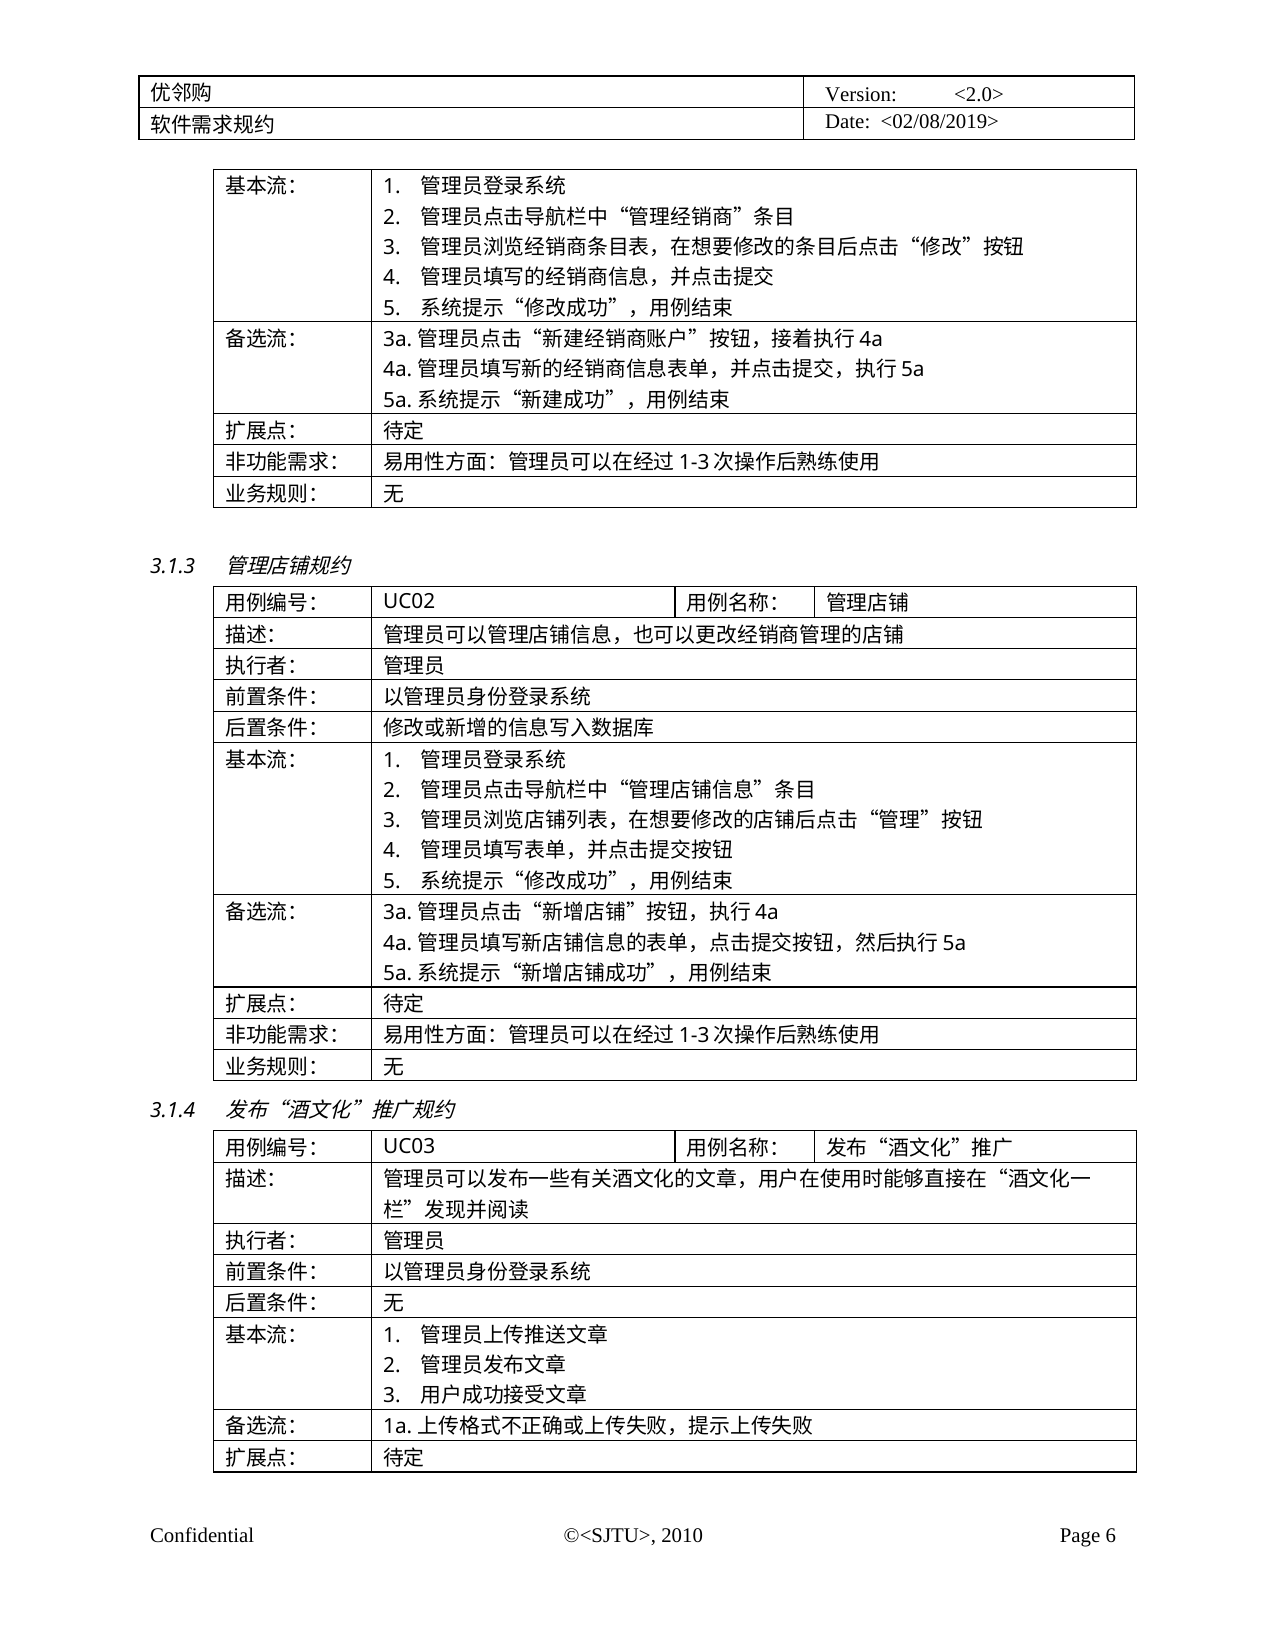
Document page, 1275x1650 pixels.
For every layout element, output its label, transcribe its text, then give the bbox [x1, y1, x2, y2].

table_cell 非功能需求： [214, 445, 371, 476]
table_cell 基本流： [214, 1318, 371, 1409]
table_cell 无 [372, 1050, 1136, 1080]
table_cell 备选流： [214, 1410, 371, 1440]
table_cell 执行者： [214, 649, 371, 679]
table_header 发布“酒文化”推广 [815, 1131, 1136, 1162]
table_cell 1a. 上传格式不正确或上传失败，提示上传失败 [372, 1410, 1136, 1440]
table_cell 以管理员身份登录系统 [372, 1255, 1136, 1286]
table_cell 非功能需求： [214, 1019, 371, 1049]
table_cell 管理员登录系统 管理员点击导航栏中“管理店铺信息”条目 管理员浏览店铺列表，在想要修改的店铺后点击“管理”按钮 管理员填写表单，并点击提交按钮 系统提示“修改成功”，用例结束 [372, 743, 1136, 894]
table_header UC02 [372, 587, 674, 617]
table_cell 基本流： [214, 743, 371, 894]
table_cell 扩展点： [214, 414, 371, 444]
table_cell 备选流： [214, 895, 371, 986]
table_cell 管理员可以管理店铺信息，也可以更改经销商管理的店铺 [372, 618, 1136, 648]
table_cell 管理员上传推送文章 管理员发布文章 用户成功接受文章 [372, 1318, 1136, 1409]
table_cell 备选流： [214, 322, 371, 413]
table_cell 3a. 管理员点击“新建经销商账户”按钮，接着执行4a 4a. 管理员填写新的经销商信息表单，并点击提交，执行5a 5a. 系统提示“新建成功”，用例结束 [372, 322, 1136, 413]
table_cell 描述： [214, 618, 371, 648]
table_cell 业务规则： [214, 1050, 371, 1080]
table_header UC03 [372, 1131, 674, 1162]
table_header 管理店铺 [815, 587, 1136, 617]
table_cell 管理员登录系统 管理员点击导航栏中“管理经销商”条目 管理员浏览经销商条目表，在想要修改的条目后点击“修改”按钮 管理员填写的经销商信息，并点击提交 系统提示“修改成功”，用例结束 [372, 170, 1136, 321]
table_cell 基本流： [214, 170, 371, 321]
table_cell 无 [372, 1287, 1136, 1317]
table_header 用例编号： [214, 1131, 371, 1162]
subtitle 发布“酒文化”推广规约 [150, 1094, 1125, 1124]
table_cell 后置条件： [214, 1287, 371, 1317]
table_cell 待定 [372, 1441, 1136, 1471]
table_cell 前置条件： [214, 680, 371, 711]
table_header 用例名称： [676, 587, 814, 617]
table_cell 管理员可以发布一些有关酒文化的文章，用户在使用时能够直接在“酒文化一栏”发现并阅读 [372, 1163, 1136, 1223]
table_cell 后置条件： [214, 712, 371, 742]
table_cell 待定 [372, 414, 1136, 444]
subtitle 管理店铺规约 [150, 549, 1125, 579]
table_cell 扩展点： [214, 988, 371, 1018]
table_header 用例编号： [214, 587, 371, 617]
table_cell 无 [372, 477, 1136, 507]
table_cell 执行者： [214, 1224, 371, 1254]
table_cell 易用性方面：管理员可以在经过1-3次操作后熟练使用 [372, 445, 1136, 476]
table_cell 前置条件： [214, 1255, 371, 1286]
table_cell 待定 [372, 988, 1136, 1018]
table_cell 3a. 管理员点击“新增店铺”按钮，执行4a 4a. 管理员填写新店铺信息的表单，点击提交按钮，然后执行5a 5a. 系统提示“新增店铺成功”，用例结束 [372, 895, 1136, 986]
table_cell 管理员 [372, 649, 1136, 679]
table_cell 修改或新增的信息写入数据库 [372, 712, 1136, 742]
table_header 用例名称： [676, 1131, 814, 1162]
table_cell 以管理员身份登录系统 [372, 680, 1136, 711]
table_cell 易用性方面：管理员可以在经过1-3次操作后熟练使用 [372, 1019, 1136, 1049]
table_cell 管理员 [372, 1224, 1136, 1254]
table_cell 描述： [214, 1163, 371, 1223]
table_cell 业务规则： [214, 477, 371, 507]
table_cell 扩展点： [214, 1441, 371, 1471]
